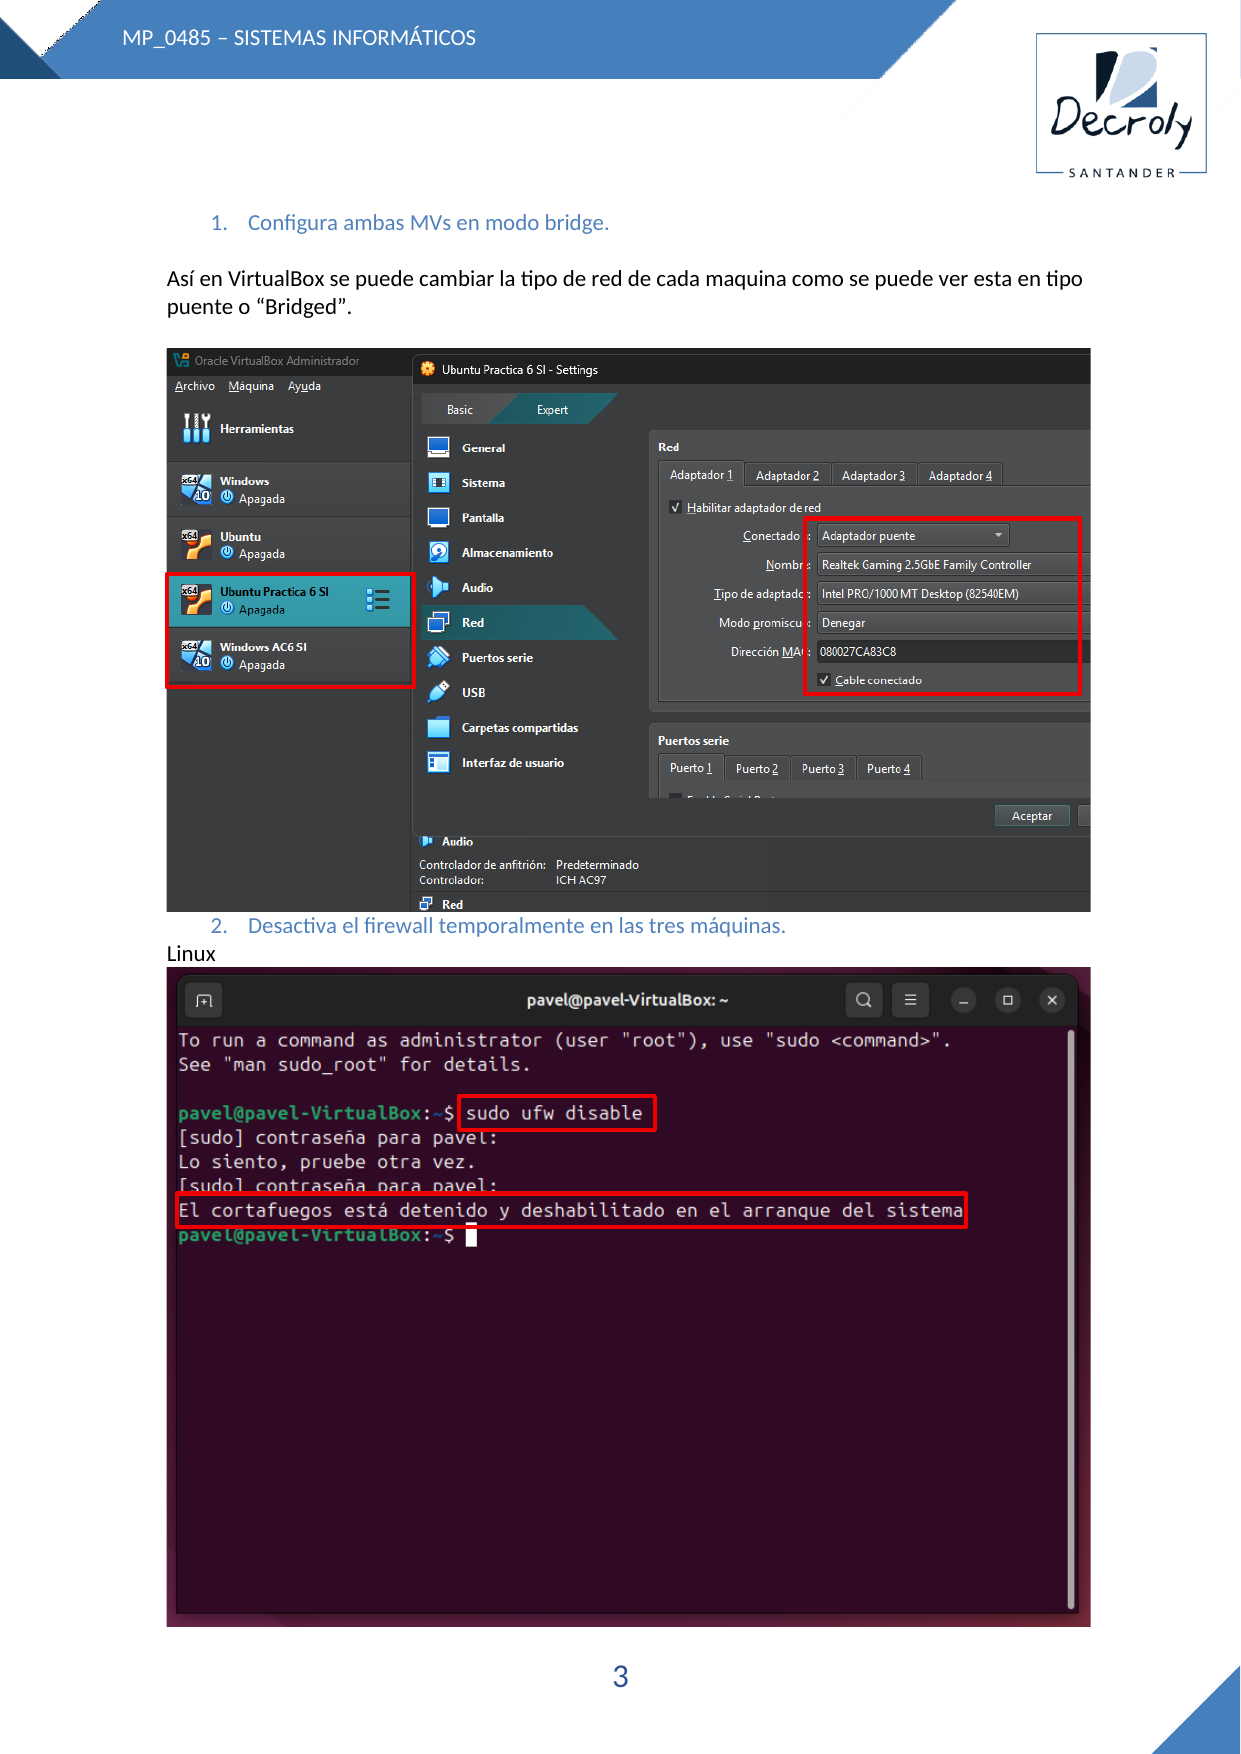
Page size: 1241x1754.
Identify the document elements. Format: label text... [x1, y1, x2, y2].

picture [0, 0, 1241, 184]
text Así en VirtualBox se puede cambiar la tipo de red de cada maquina como se puede ver esta en tipo puente o “Bridged”. [167, 264, 1090, 320]
picture [166, 967, 1091, 1627]
text Desactiva el firewall temporalmente en las tres máquinas. [210, 912, 1090, 939]
picture [169, 576, 412, 685]
text Linux [167, 939, 1090, 967]
text Configura ambas MVs en modo bridge. [210, 208, 1090, 236]
picture [166, 348, 1091, 912]
